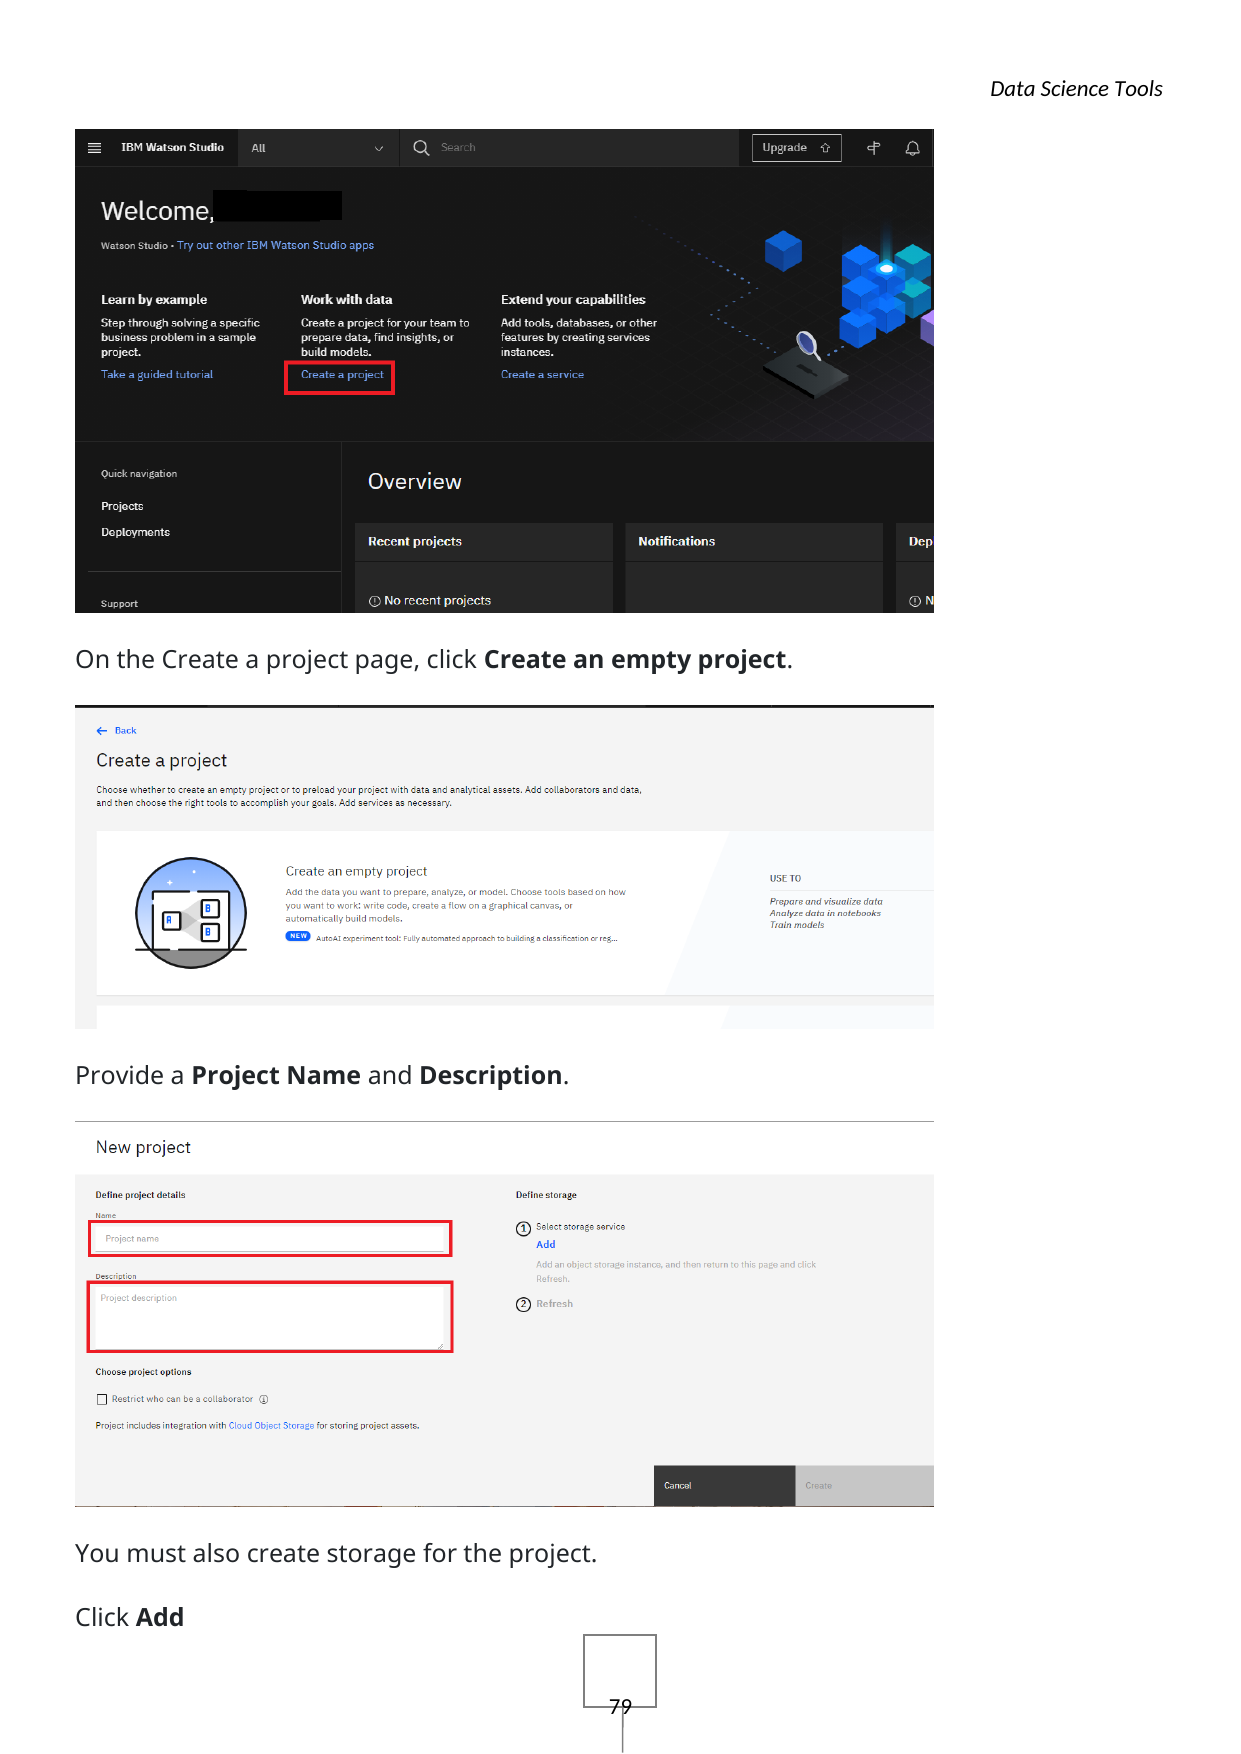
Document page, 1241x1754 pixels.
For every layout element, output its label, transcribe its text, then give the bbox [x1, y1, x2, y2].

text Click Add [75, 1599, 1165, 1633]
picture [75, 129, 934, 613]
picture [75, 1121, 934, 1507]
text On the Create a project page, click Create an empty project. [75, 642, 1165, 676]
text You must also create storage for the project. [75, 1536, 1165, 1570]
picture [75, 705, 934, 1029]
text Provide a Project Name and Description. [75, 1058, 1165, 1092]
